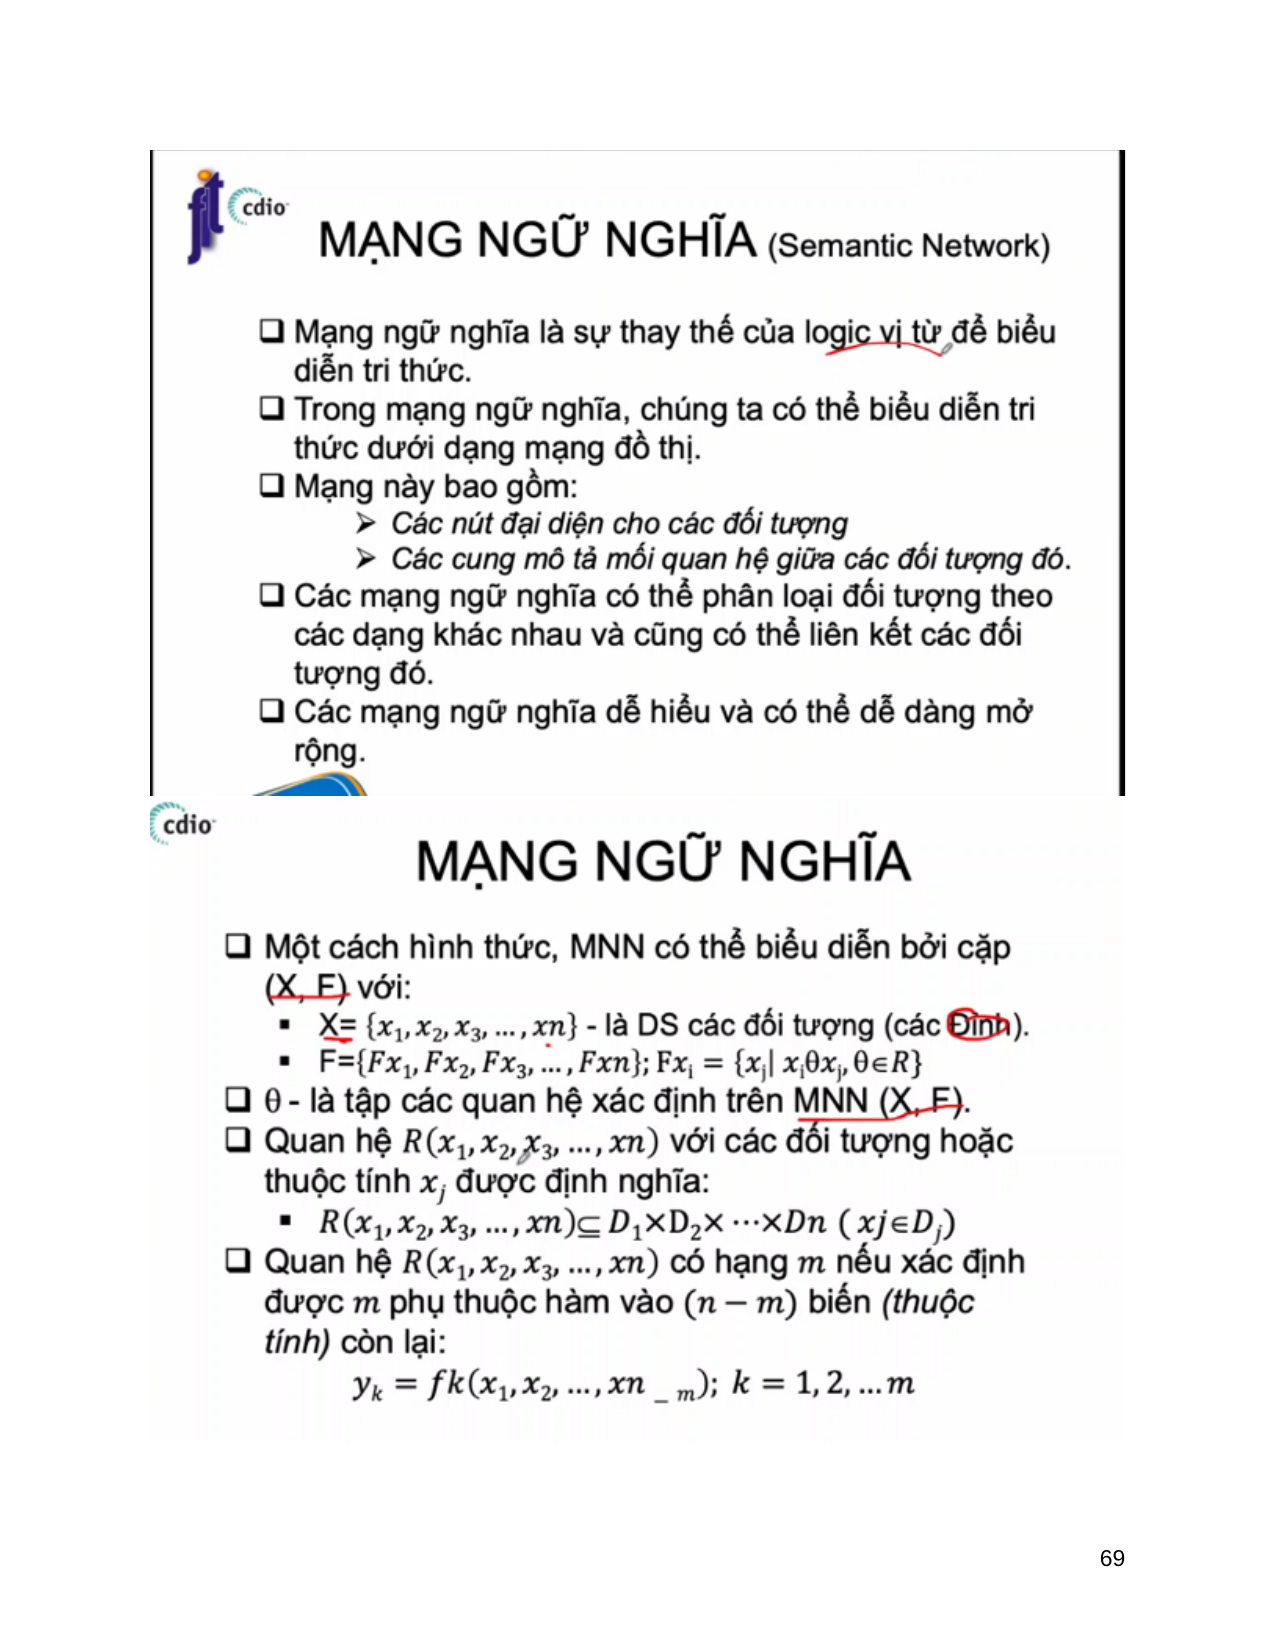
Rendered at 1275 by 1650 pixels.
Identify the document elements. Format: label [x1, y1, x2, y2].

picture [150, 150, 1125, 796]
picture [150, 799, 1125, 1444]
